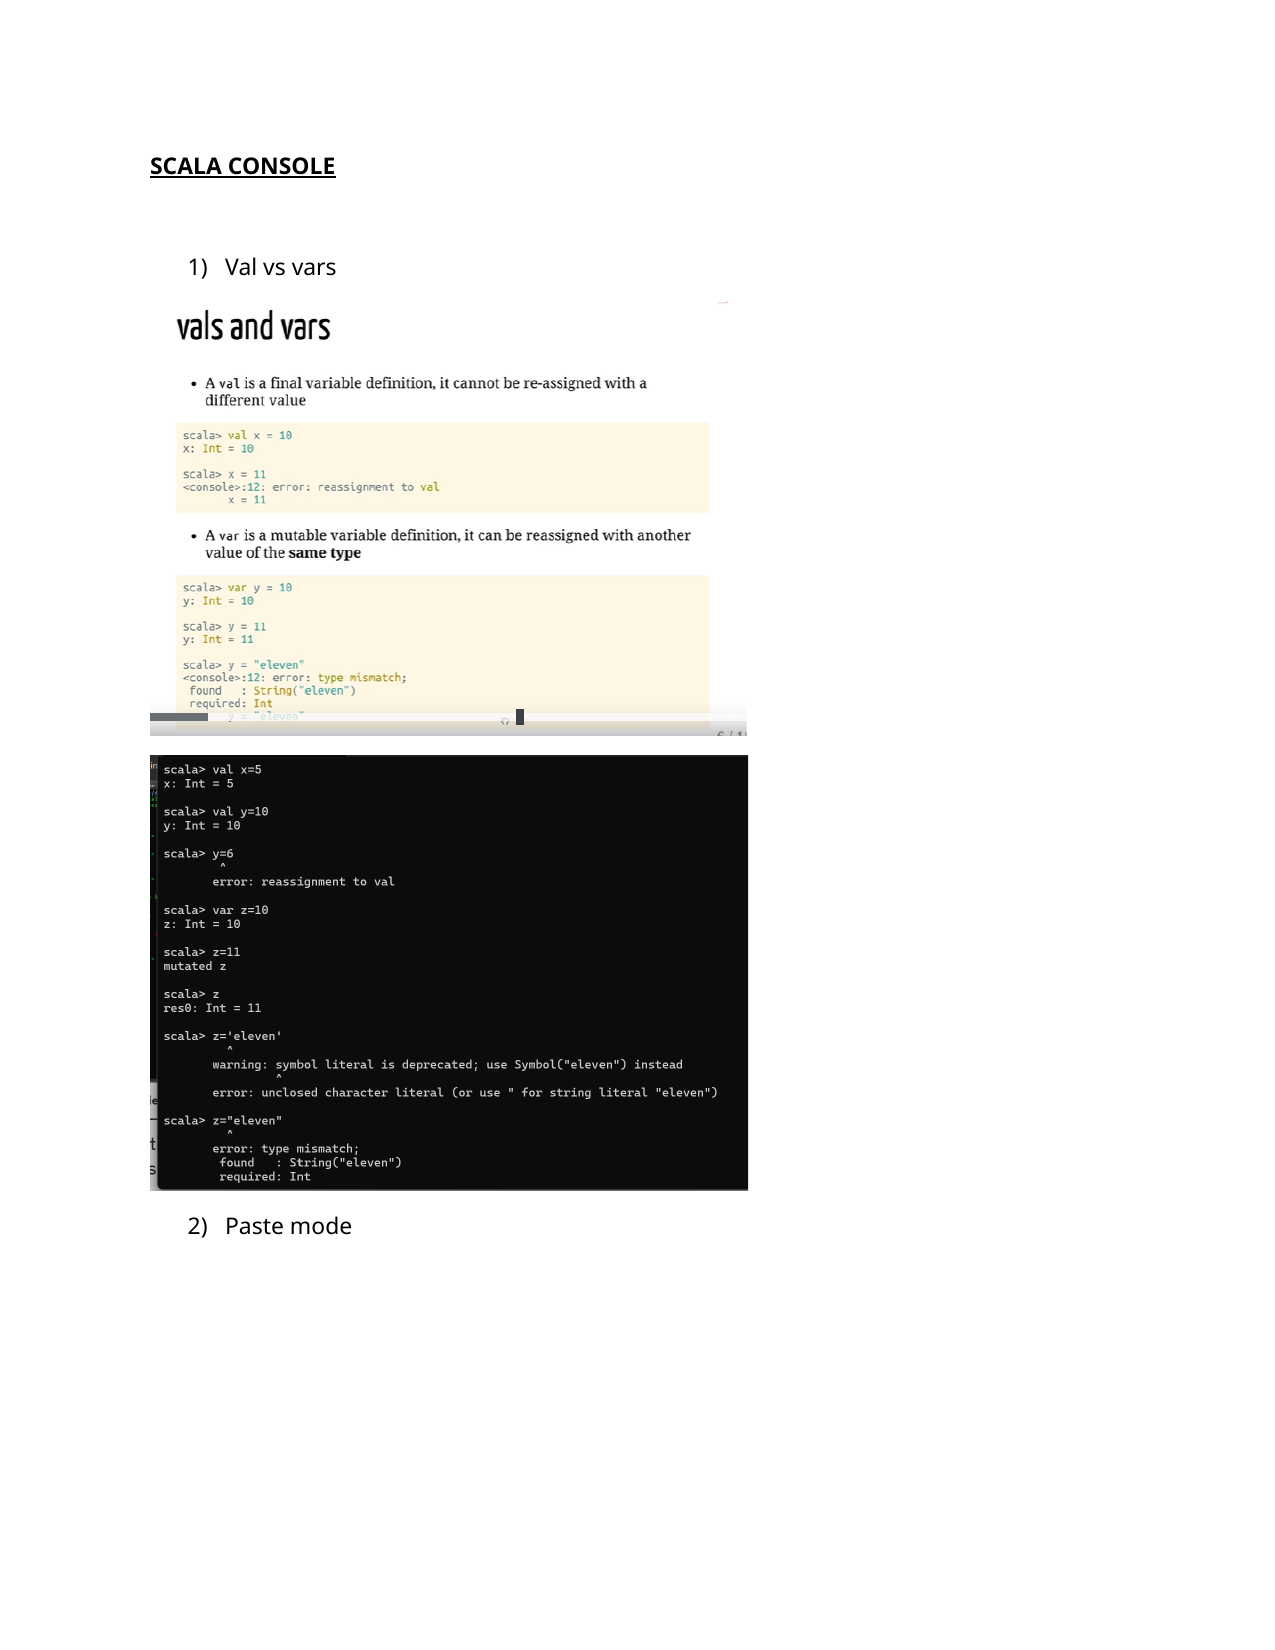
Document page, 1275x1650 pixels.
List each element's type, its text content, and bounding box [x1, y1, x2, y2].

picture [150, 755, 749, 1191]
picture [150, 301, 747, 736]
list Paste mode [187, 1210, 1125, 1241]
list Val vs vars [187, 251, 1125, 282]
text SCALA CONSOLE [150, 150, 1125, 181]
